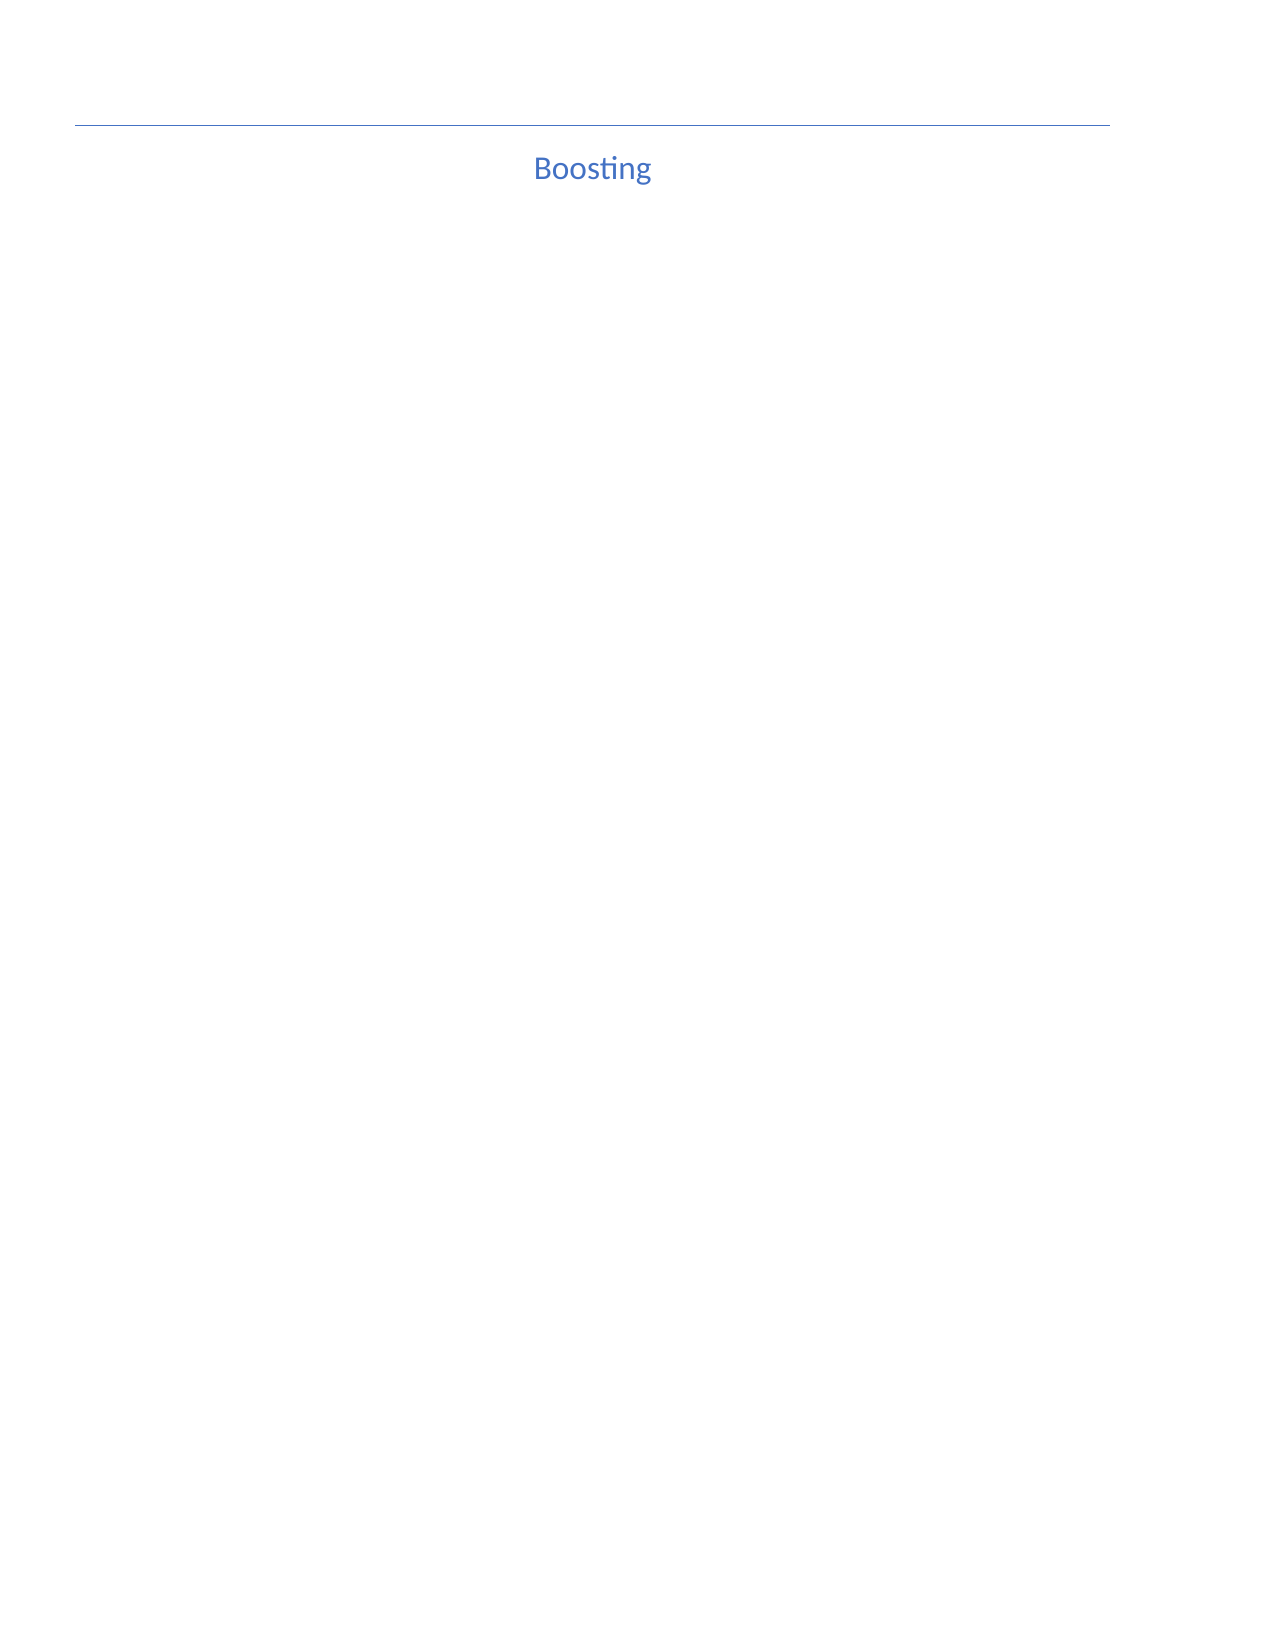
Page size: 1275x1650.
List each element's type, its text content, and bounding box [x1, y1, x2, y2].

text Boosting [75, 126, 1110, 208]
